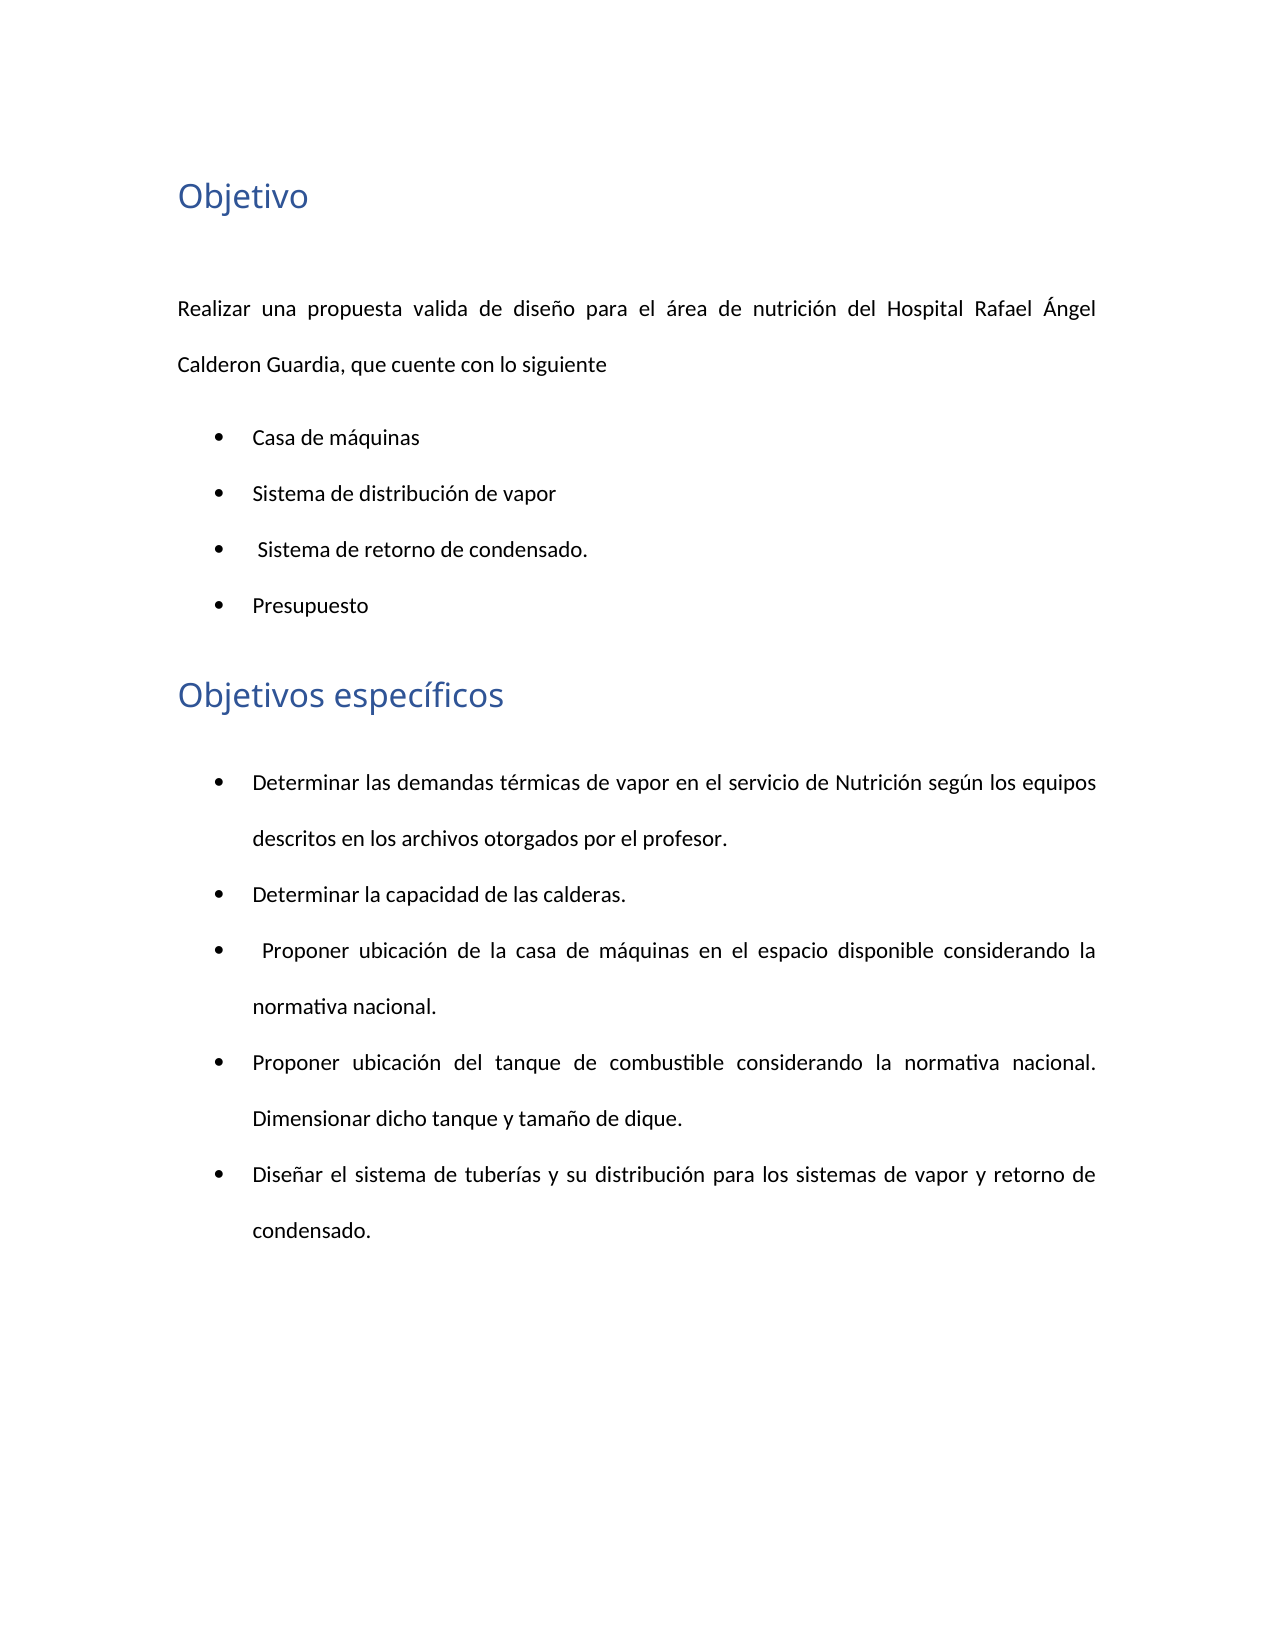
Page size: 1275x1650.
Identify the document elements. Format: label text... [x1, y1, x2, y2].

list Determinar la capacidad de las calderas. [215, 880, 1098, 908]
subtitle Objetivos específicos [177, 672, 1098, 718]
list Presupuesto [215, 591, 1098, 619]
list Sistema de retorno de condensado. [215, 535, 1098, 563]
list Proponer ubicación del tanque de combustible considerando la normativa nacional. Dimensionar dicho tanque y tamaño de dique. [215, 1048, 1098, 1132]
list Proponer ubicación de la casa de máquinas en el espacio disponible considerando la normativa nacional. [215, 936, 1098, 1020]
list Diseñar el sistema de tuberías y su distribución para los sistemas de vapor y retorno de condensado. [215, 1160, 1098, 1244]
text Realizar una propuesta valida de diseño para el área de nutrición del Hospital Rafael Ángel Calderon Guardia, que cuente con lo siguiente [177, 294, 1098, 378]
list Sistema de distribución de vapor [215, 479, 1098, 507]
list Determinar las demandas térmicas de vapor en el servicio de Nutrición según los equipos descritos en los archivos otorgados por el profesor. [215, 768, 1098, 852]
list Casa de máquinas [215, 423, 1098, 451]
subtitle Objetivo [177, 173, 1098, 218]
